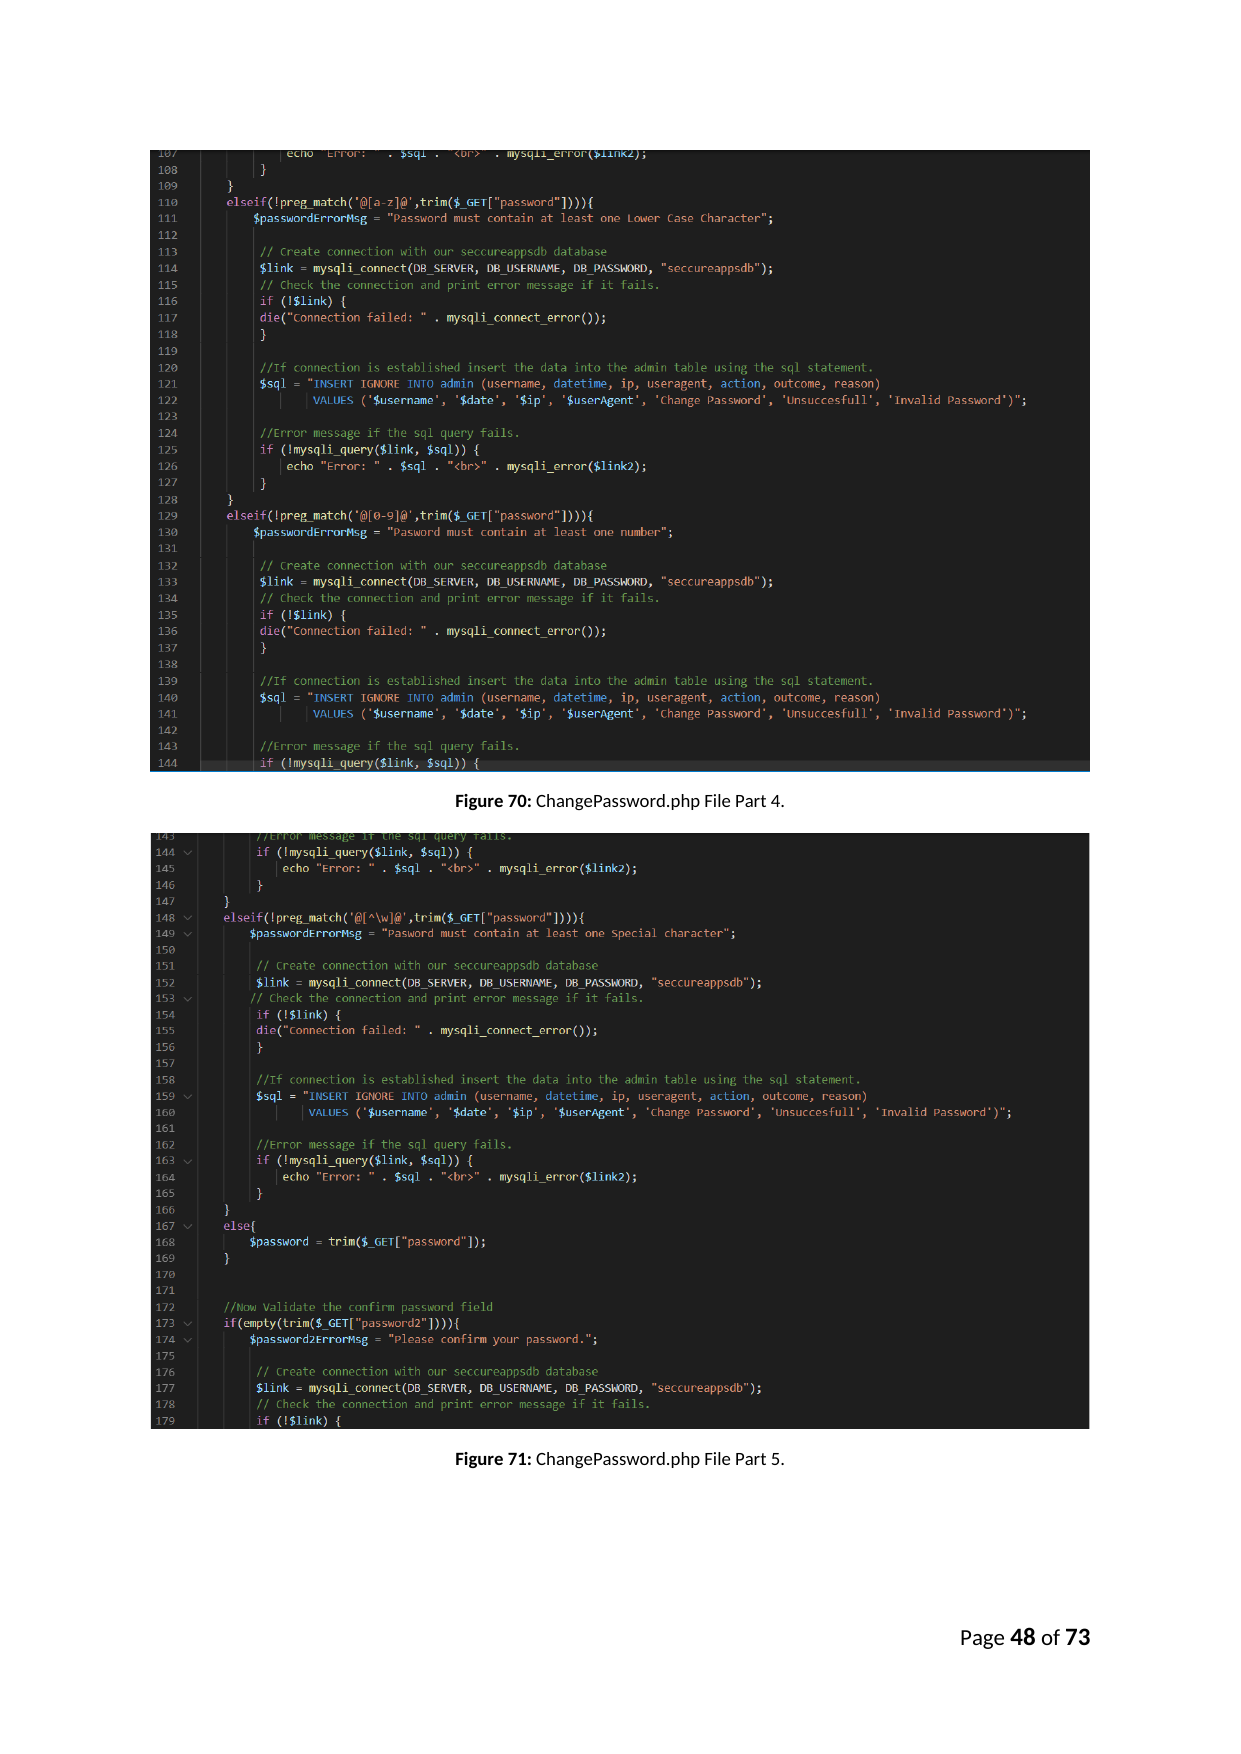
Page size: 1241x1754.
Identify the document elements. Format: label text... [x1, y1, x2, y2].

text Figure 70: ChangePassword.php File Part 4. [150, 789, 1090, 812]
picture [150, 150, 1090, 772]
text Figure 71: ChangePassword.php File Part 5. [150, 1447, 1090, 1469]
picture [150, 833, 1090, 1429]
